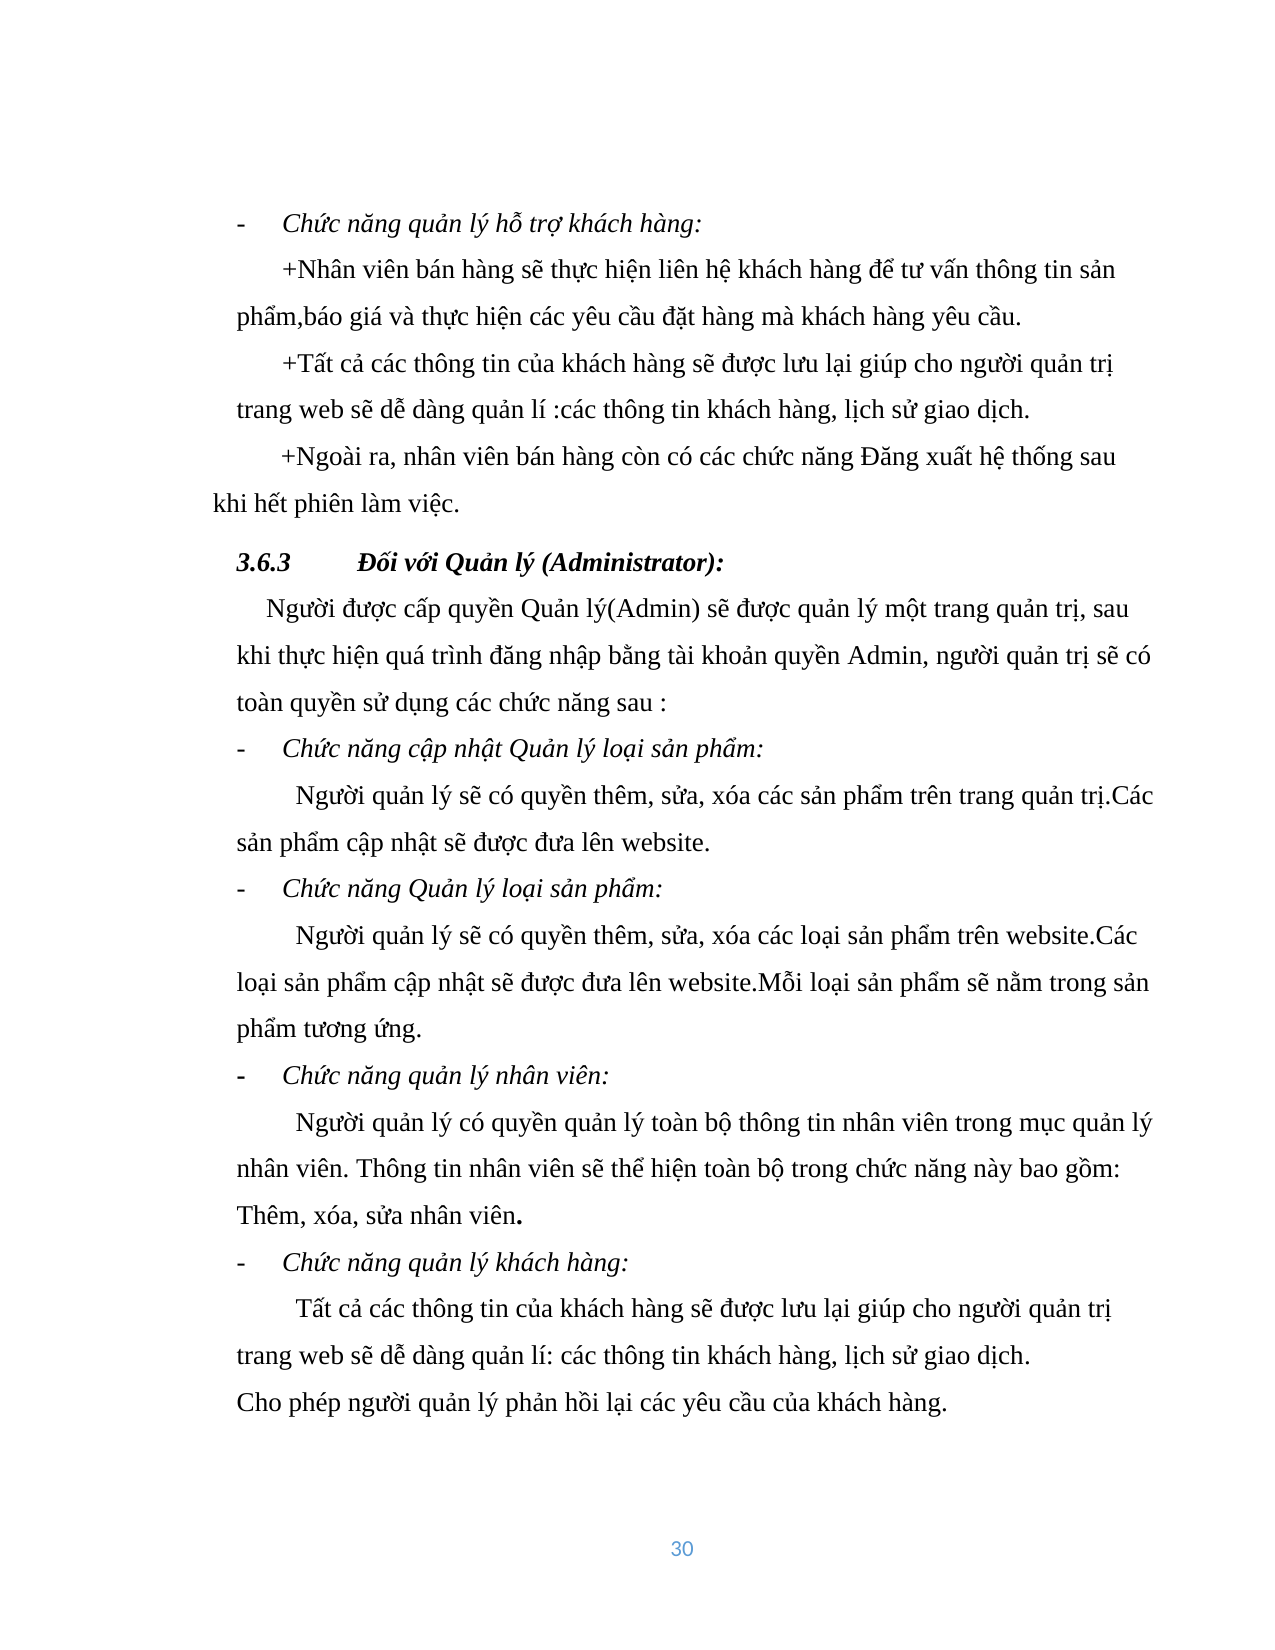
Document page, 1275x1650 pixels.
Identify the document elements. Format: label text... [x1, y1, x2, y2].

text Người quản lý sẽ có quyền thêm, sửa, xóa các sản phẩm trên trang quản trị.Các sản phẩm cập nhật sẽ được đưa lên website. [236, 779, 1157, 857]
text - Chức năng quản lý nhân viên: [236, 1059, 1157, 1090]
text +Tất cả các thông tin của khách hàng sẽ được lưu lại giúp cho người quản trị trang web sẽ dễ dàng quản lí :các thông tin khách hàng, lịch sử giao dịch. [236, 347, 1157, 424]
text Người được cấp quyền Quản lý(Admin) sẽ được quản lý một trang quản trị, sau khi thực hiện quá trình đăng nhập bằng tài khoản quyền Admin, người quản trị sẽ có toàn quyền sử dụng các chức năng sau : [236, 593, 1157, 717]
text +Nhân viên bán hàng sẽ thực hiện liên hệ khách hàng để tư vấn thông tin sản phẩm,báo giá và thực hiện các yêu cầu đặt hàng mà khách hàng yêu cầu. [236, 253, 1157, 331]
text Người quản lý sẽ có quyền thêm, sửa, xóa các loại sản phẩm trên website.Các loại sản phẩm cập nhật sẽ được đưa lên website.Mỗi loại sản phẩm sẽ nằm trong sản phẩm tương ứng. [236, 919, 1157, 1044]
text - Chức năng cập nhật Quản lý loại sản phẩm: [236, 733, 1157, 764]
subtitle Đối với Quản lý (Administrator): [236, 546, 1157, 577]
list Chức năng quản lý hỗ trợ khách hàng: [236, 207, 1157, 238]
text - Chức năng Quản lý loại sản phẩm: [236, 873, 1157, 904]
text Cho phép người quản lý phản hồi lại các yêu cầu của khách hàng. [207, 1386, 1157, 1417]
text Tất cả các thông tin của khách hàng sẽ được lưu lại giúp cho người quản trị trang web sẽ dễ dàng quản lí: các thông tin khách hàng, lịch sử giao dịch. [236, 1293, 1157, 1370]
text Người quản lý có quyền quản lý toàn bộ thông tin nhân viên trong mục quản lý nhân viên. Thông tin nhân viên sẽ thể hiện toàn bộ trong chức năng này bao gồm: Thêm, xóa, sửa nhân viên. [236, 1106, 1157, 1230]
list Chức năng quản lý khách hàng: [236, 1246, 1157, 1277]
text +Ngoài ra, nhân viên bán hàng còn có các chức năng Đăng xuất hệ thống sau khi hết phiên làm việc. [213, 440, 1157, 518]
